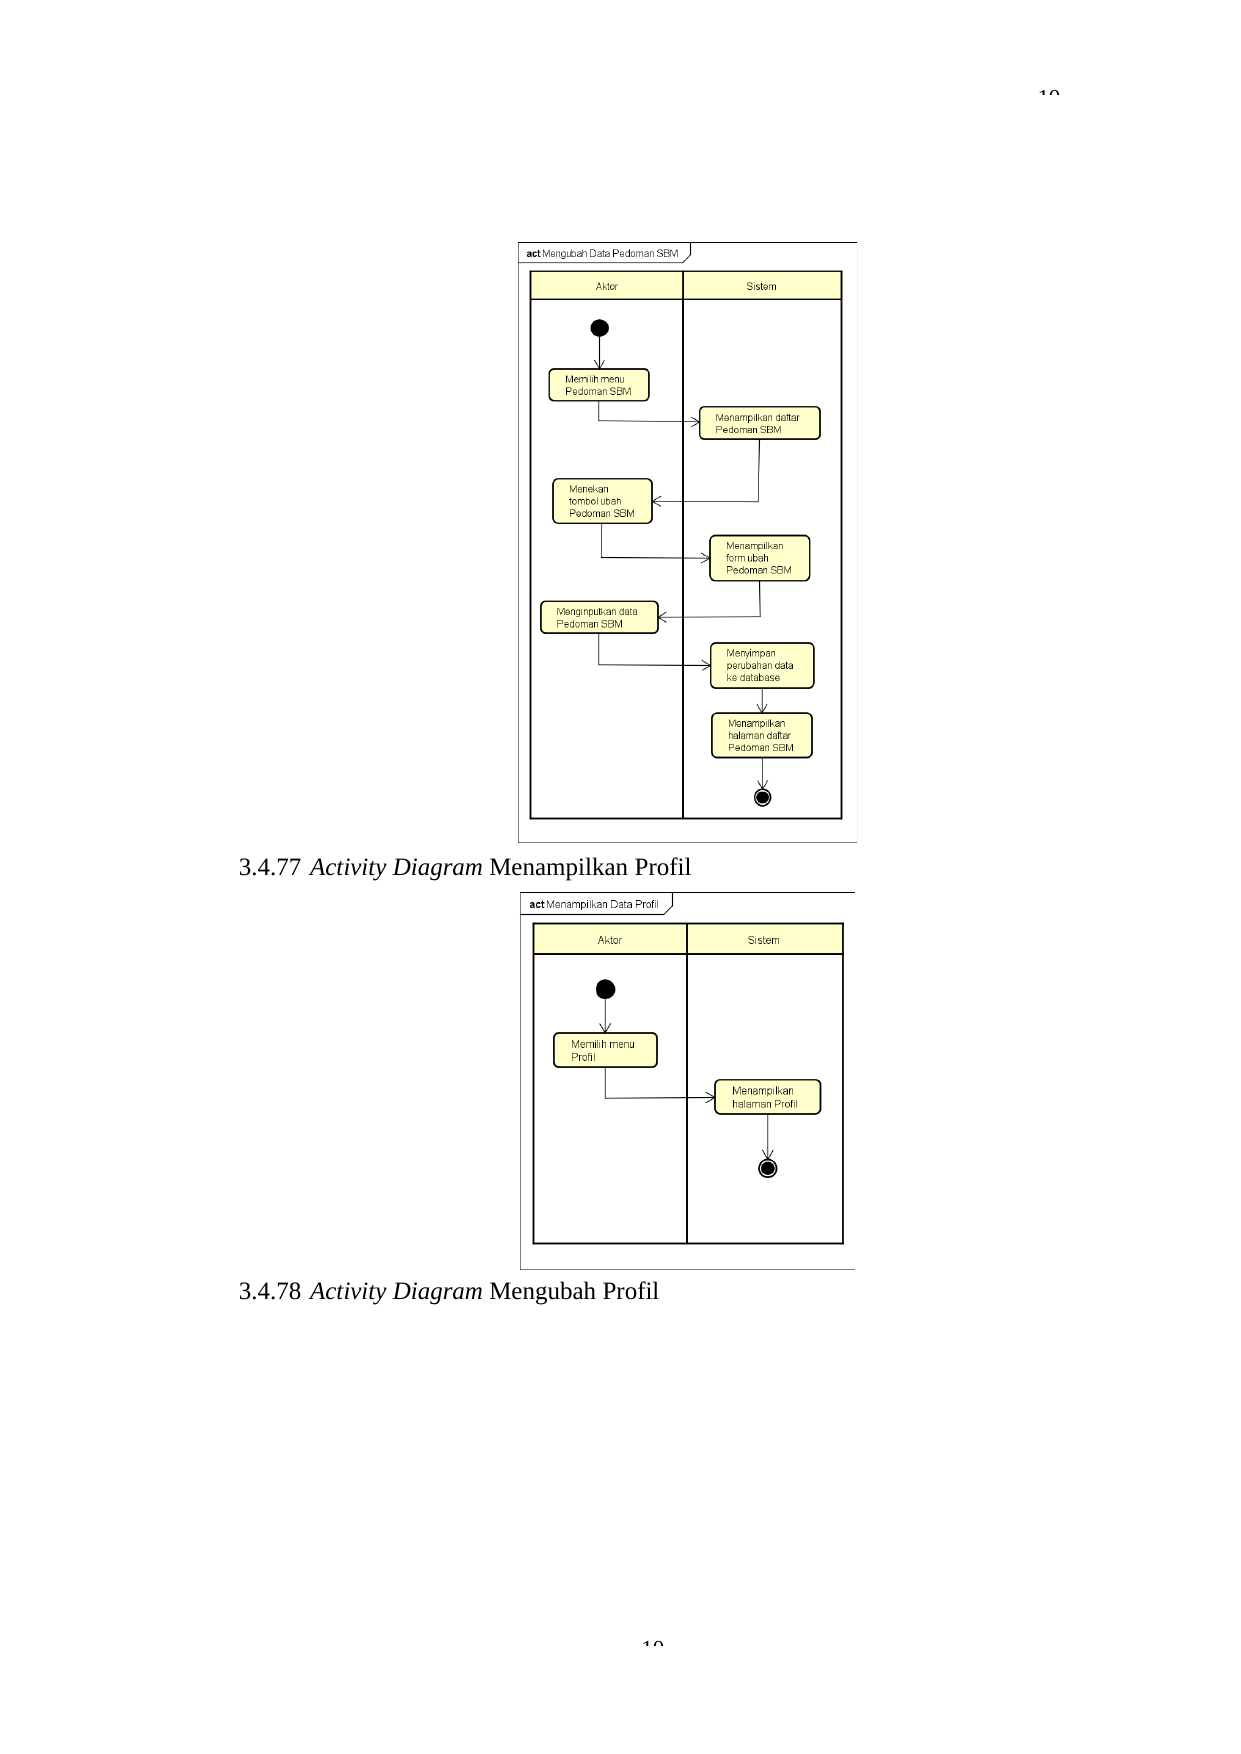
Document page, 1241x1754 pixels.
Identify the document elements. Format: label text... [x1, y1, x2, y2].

picture [519, 892, 855, 1270]
picture [517, 242, 858, 843]
list Activity Diagram Menampilkan Profil [239, 852, 1090, 880]
